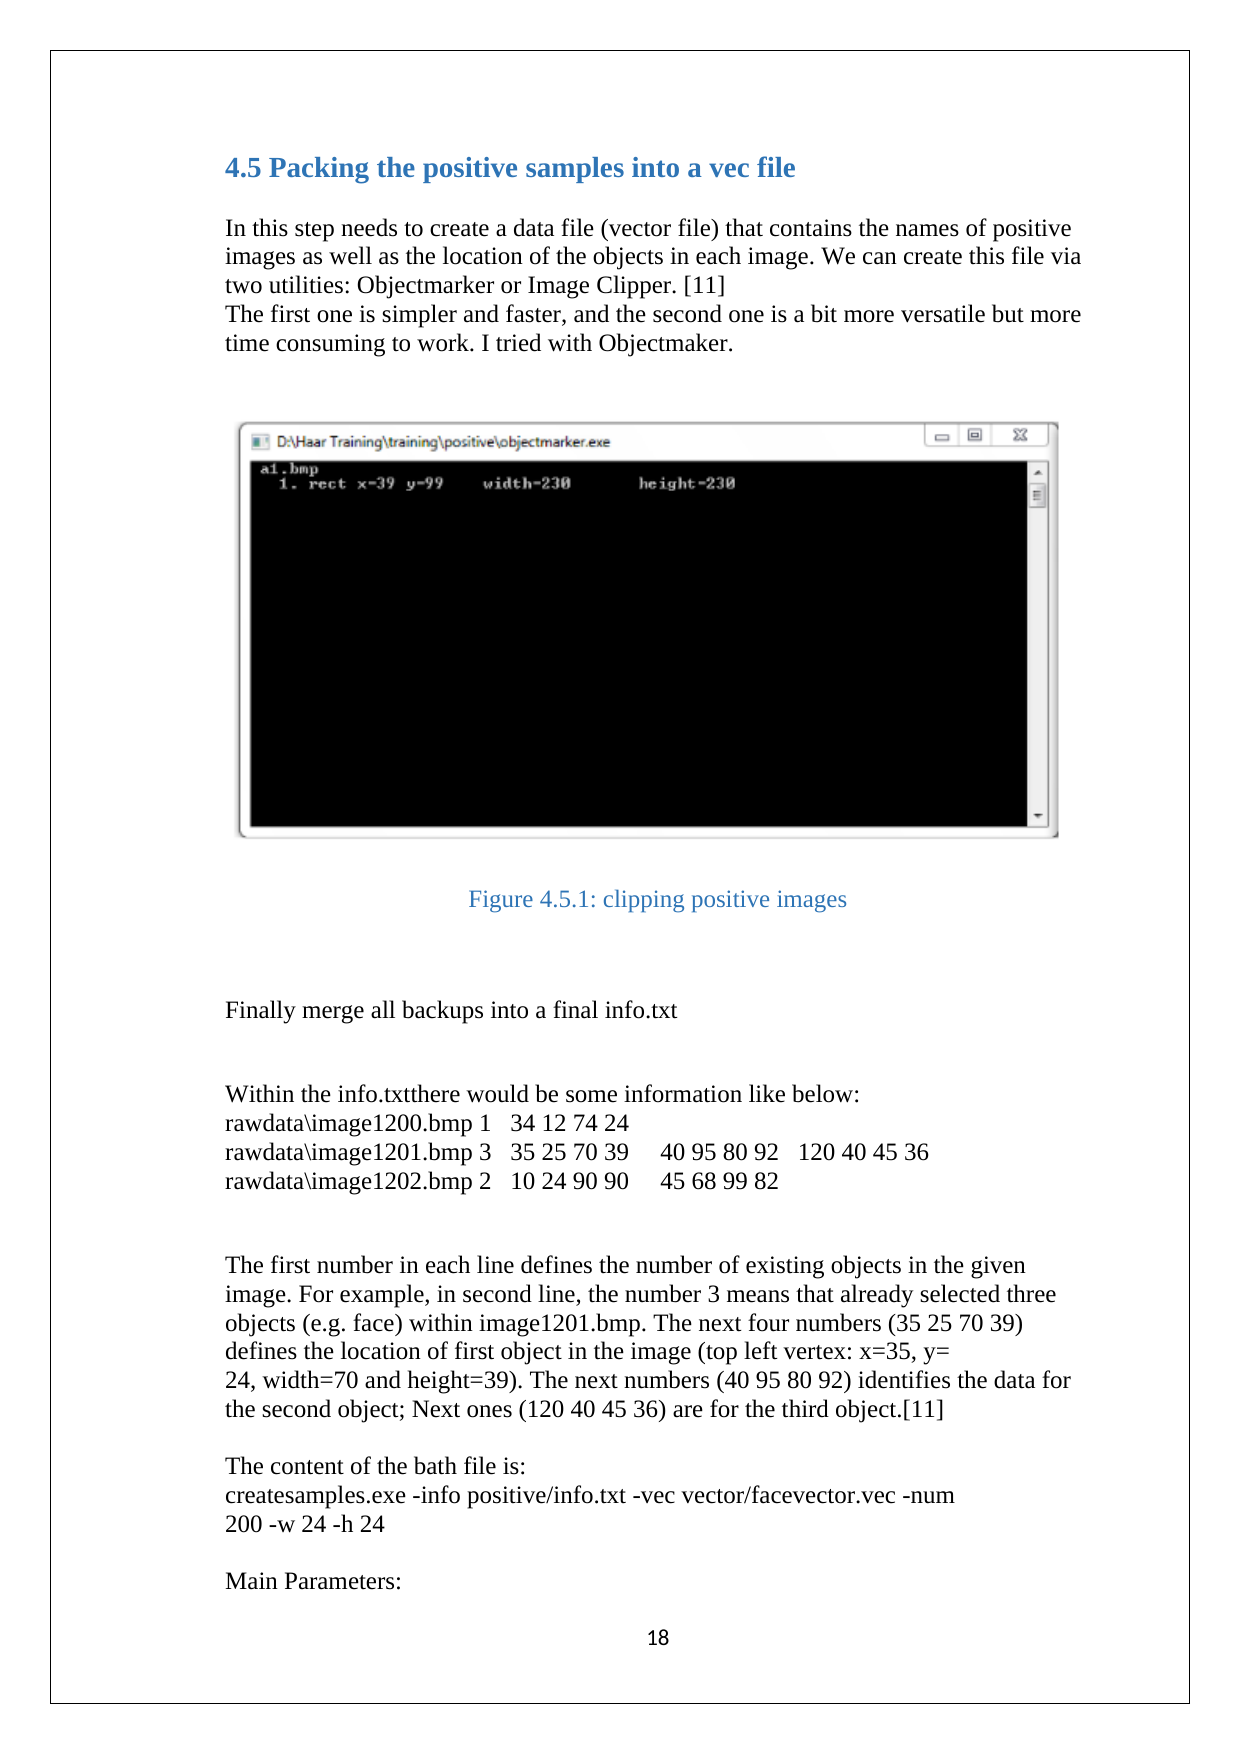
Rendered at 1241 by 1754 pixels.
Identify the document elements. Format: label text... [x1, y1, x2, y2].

text rawdata\image1201.bmp 3 35 25 70 39 40 95 80 92 120 40 45 36 [225, 1137, 1090, 1166]
text rawdata\image1200.bmp 1 34 12 74 24 [225, 1108, 1090, 1137]
text Figure 4.5.1: clipping positive images [225, 884, 1090, 913]
text Finally merge all backups into a final info.txt [225, 995, 1090, 1024]
text rawdata\image1202.bmp 2 10 24 90 90 45 68 99 82 [225, 1166, 1090, 1194]
text createsamples.exe -info positive/info.txt -vec vector/facevector.vec -num [225, 1480, 1090, 1509]
text The first one is simpler and faster, and the second one is a bit more versatile but more time consuming to work. I tried with Objectmaker. [225, 299, 1090, 356]
text 200 -w 24 -h 24 [225, 1509, 1090, 1538]
picture [225, 412, 1075, 858]
text 24, width=70 and height=39). The next numbers (40 95 80 92) identifies the data for the second object; Next ones (120 40 45 36) are for the third object.[11] [225, 1365, 1090, 1423]
subtitle 4.5 Packing the positive samples into a vec file [225, 150, 1090, 183]
text Main Parameters: [225, 1566, 1090, 1595]
text The content of the bath file is: [225, 1451, 1090, 1480]
text Within the info.txtthere would be some information like below: [225, 1079, 1090, 1108]
text In this step needs to create a data file (vector file) that contains the names of positive images as well as the location of the objects in each image. We can create this file via two utilities: Objectmarker or Image Clipper. [11] [225, 213, 1090, 299]
text The first number in each line defines the number of existing objects in the given image. For example, in second line, the number 3 means that already selected three objects (e.g. face) within image1201.bmp. The next four numbers (35 25 70 39) defines the location of first object in the image (top left vertex: x=35, y= [225, 1250, 1090, 1365]
